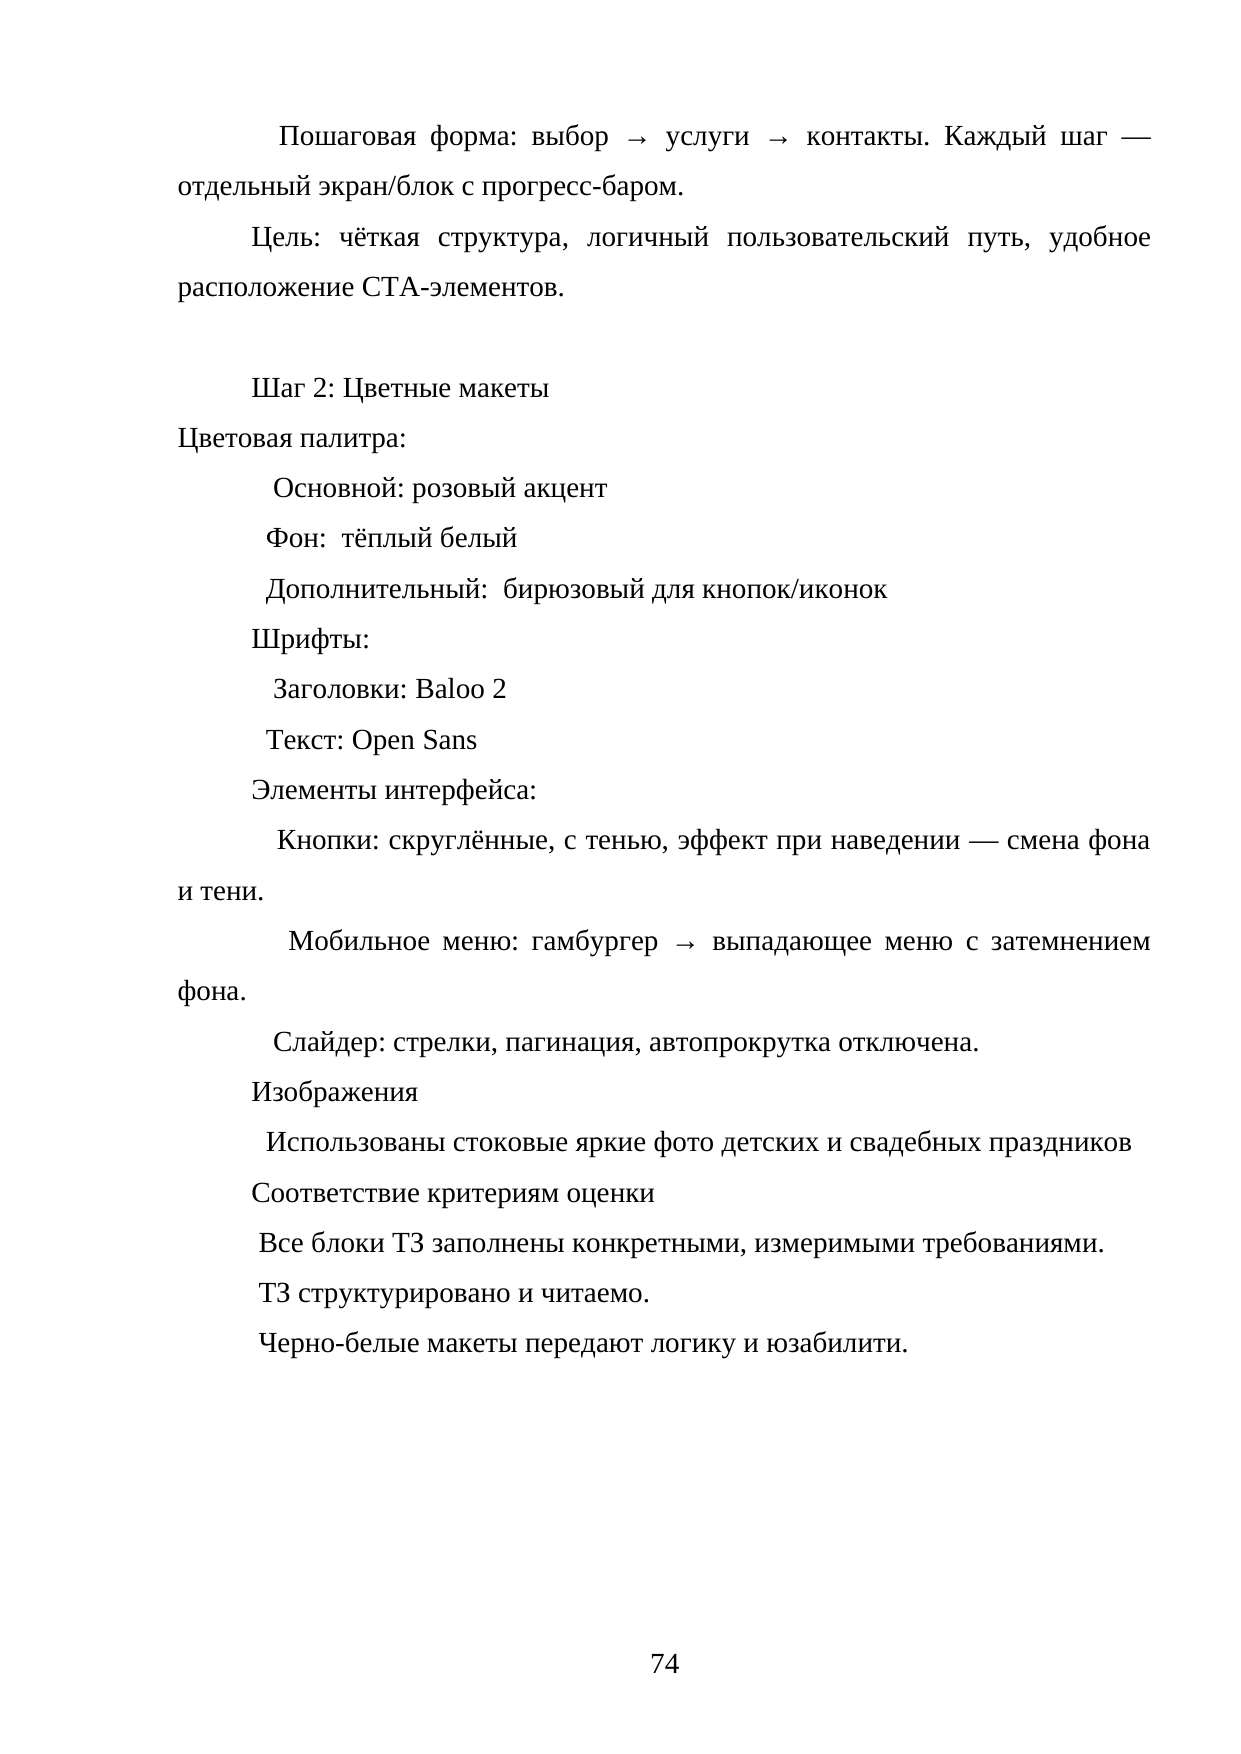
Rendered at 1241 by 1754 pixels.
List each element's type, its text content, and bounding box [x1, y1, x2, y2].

text Мобильное меню: гамбургер → выпадающее меню с затемнением фона. [177, 923, 1152, 1007]
text Цель: чёткая структура, логичный пользовательский путь, удобное расположение CTA-элементов. [177, 219, 1152, 303]
text ТЗ структурировано и читаемо. [177, 1275, 1152, 1309]
text Черно-белые макеты передают логику и юзабилити. [177, 1326, 1152, 1359]
text Дополнительный: бирюзовый для кнопок/иконок [177, 571, 1152, 604]
text Фон: тёплый белый [177, 521, 1152, 554]
text Цветовая палитра: [177, 420, 1152, 453]
text Все блоки ТЗ заполнены конкретными, измеримыми требованиями. [177, 1225, 1152, 1258]
text Кнопки: скруглённые, с тенью, эффект при наведении — смена фона и тени. [177, 822, 1152, 906]
text Текст: Open Sans [177, 722, 1152, 755]
text Элементы интерфейса: [177, 772, 1152, 806]
text Шаг 2: Цветные макеты [177, 370, 1152, 403]
text Изображения [177, 1074, 1152, 1108]
text Шрифты: [177, 621, 1152, 655]
text Заголовки: Baloo 2 [177, 672, 1152, 705]
text Соответствие критериям оценки [177, 1175, 1152, 1208]
text Слайдер: стрелки, пагинация, автопрокрутка отключена. [177, 1024, 1152, 1057]
text Использованы стоковые яркие фото детских и свадебных праздников [177, 1124, 1152, 1158]
text Пошаговая форма: выбор → услуги → контакты. Каждый шаг — отдельный экран/блок с прогресс-баром. [177, 118, 1152, 202]
text Основной: розовый акцент [177, 470, 1152, 504]
